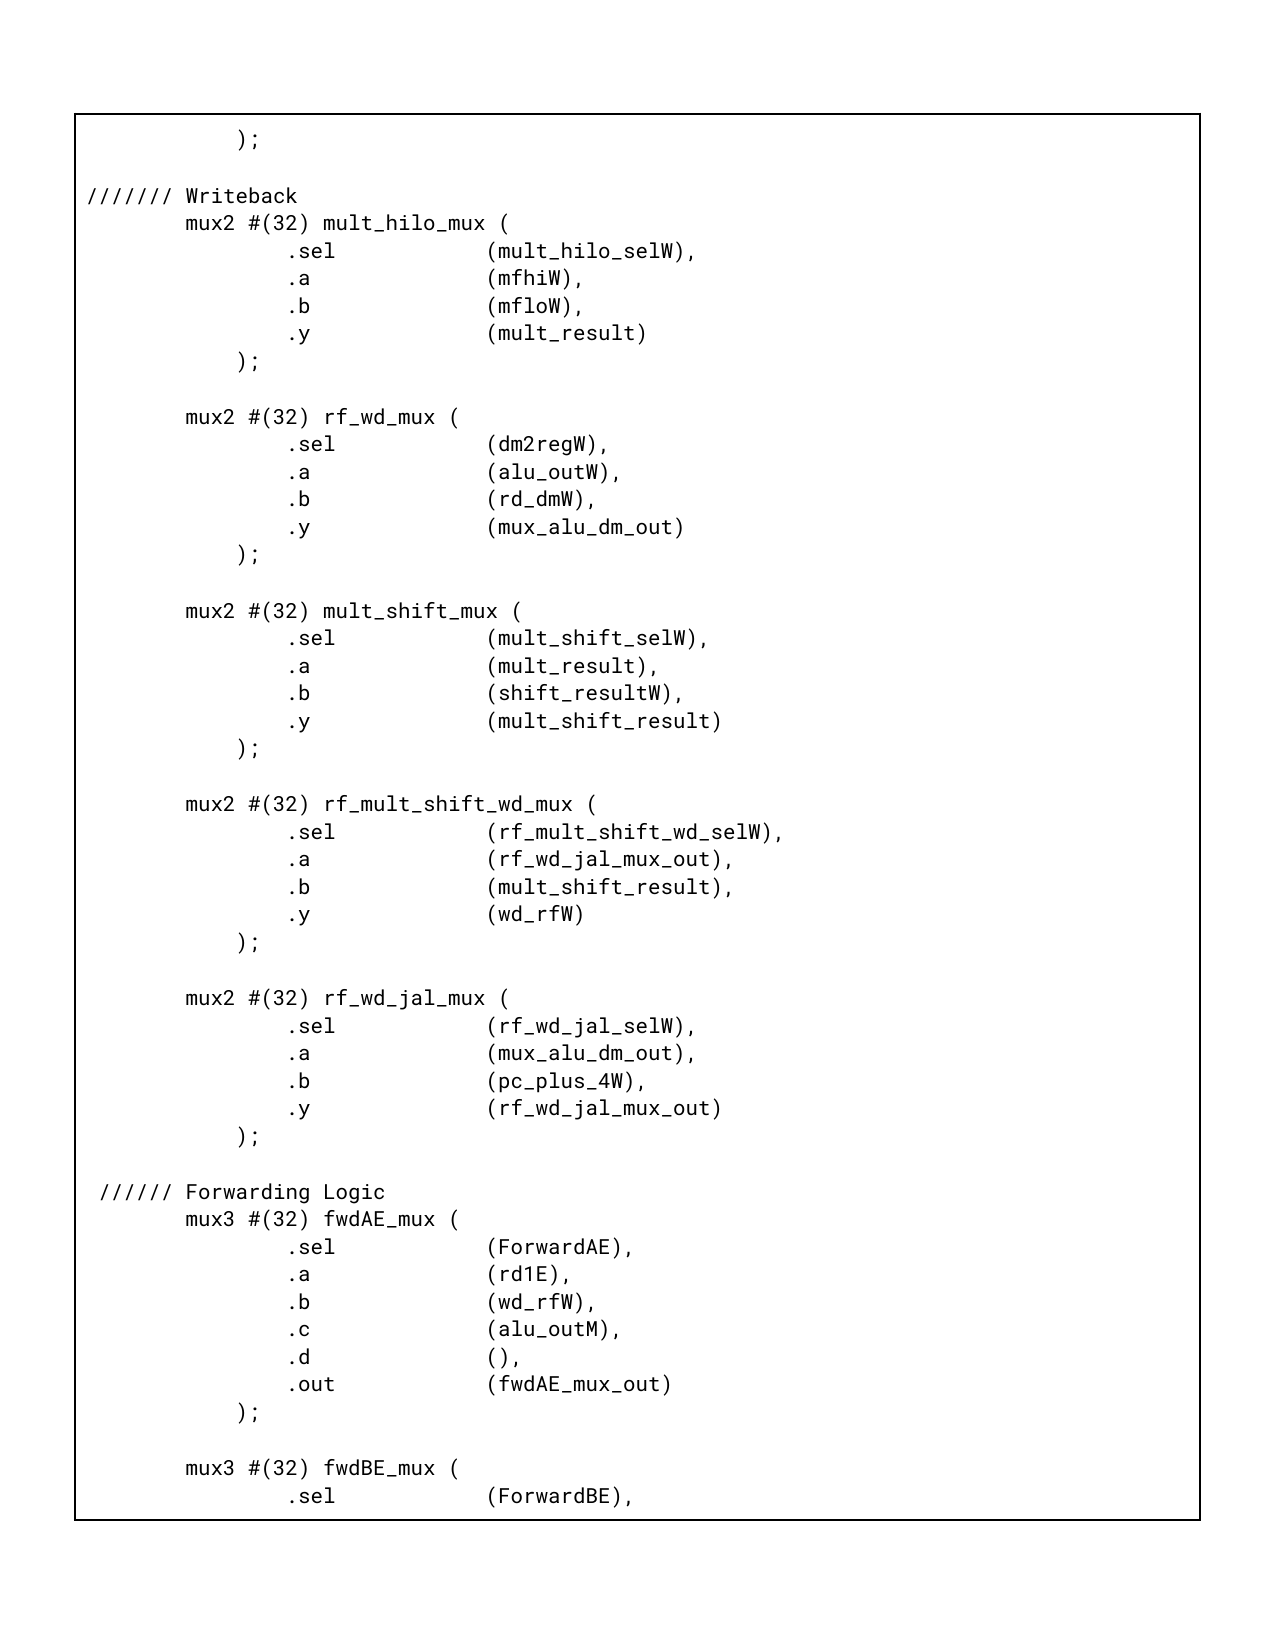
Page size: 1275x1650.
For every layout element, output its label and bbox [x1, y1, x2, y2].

table_cell [76, 115, 1199, 1519]
